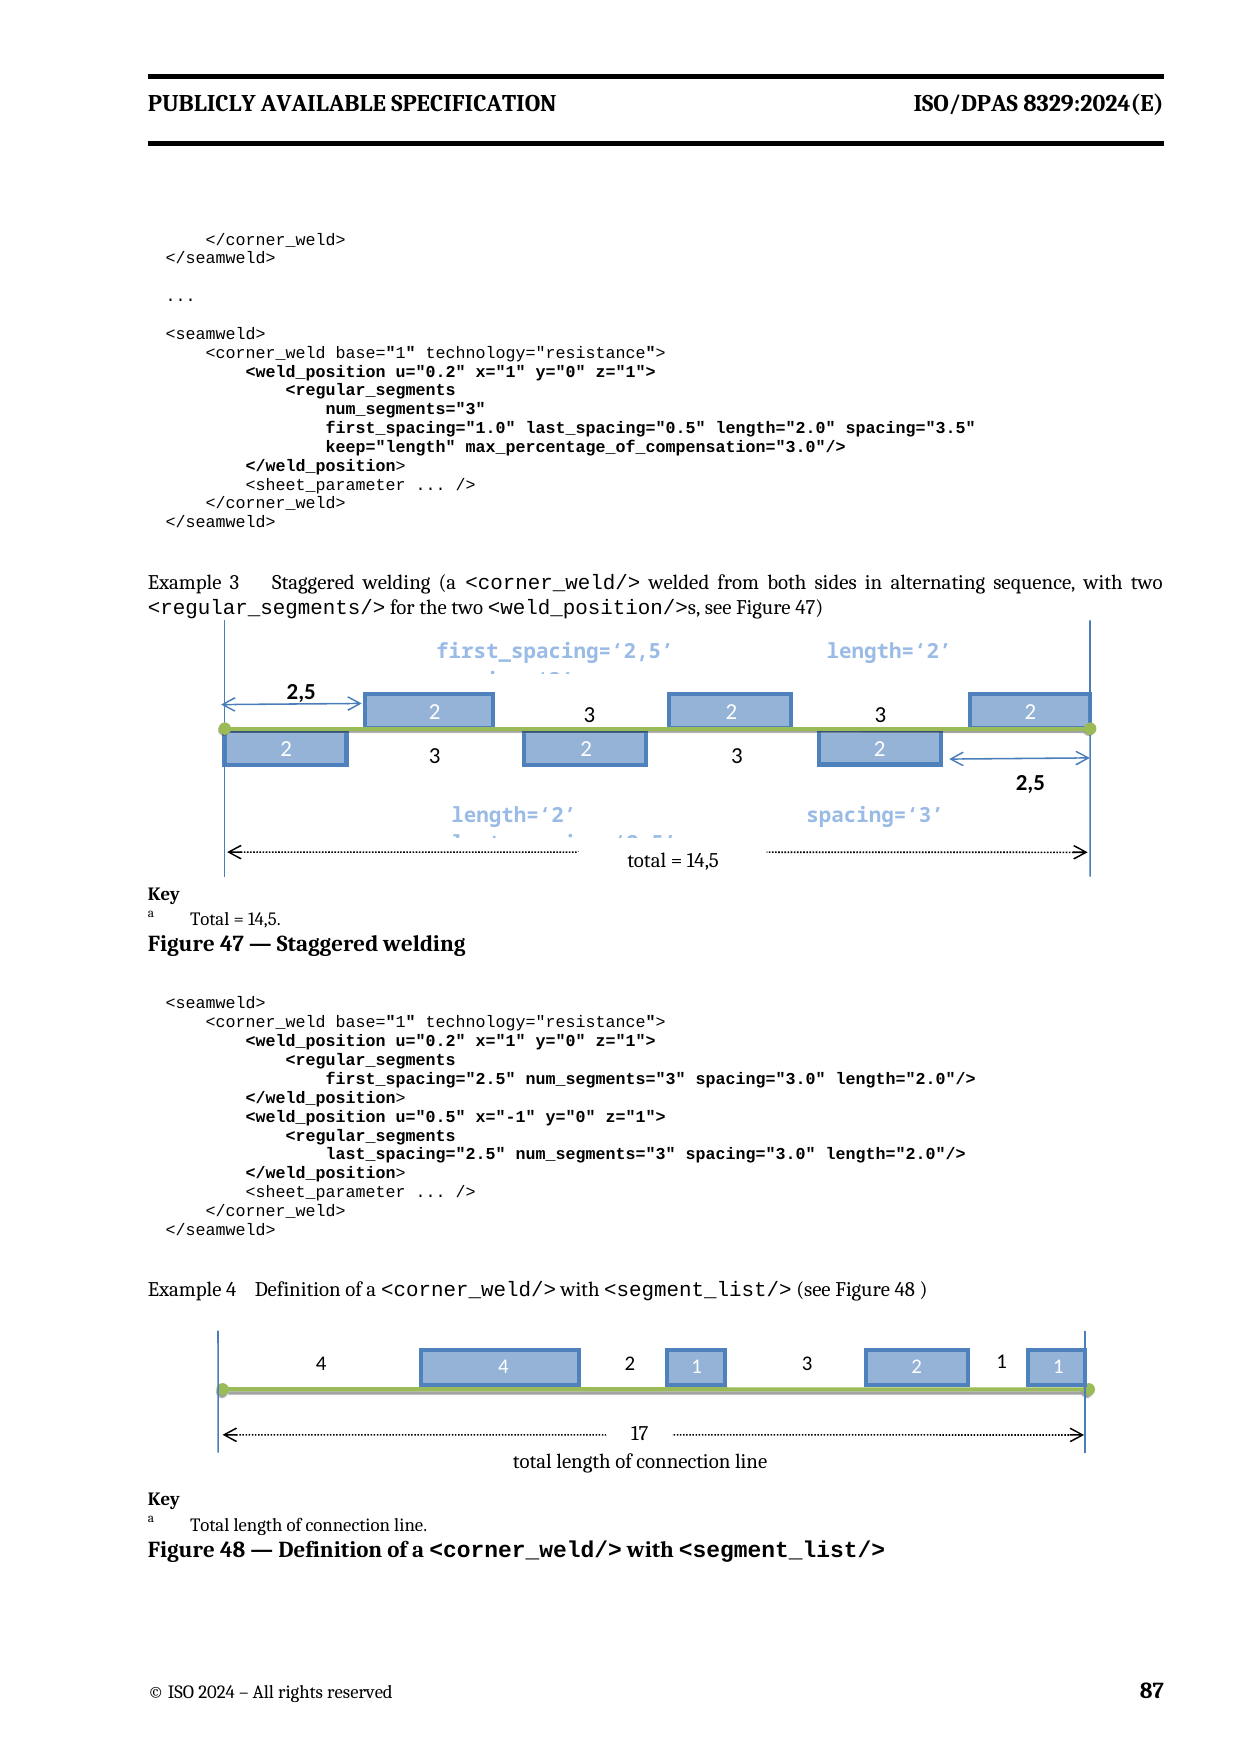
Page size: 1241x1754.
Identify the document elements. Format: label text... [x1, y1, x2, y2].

text <regular_segments [165, 1127, 1146, 1146]
text last_spacing="2.5" num_segments="3" spacing="3.0" length="2.0"/> [165, 1146, 1146, 1165]
text Figure 47 — Staggered welding [148, 931, 1163, 958]
text </seamweld> [165, 1221, 1146, 1240]
text </corner_weld> [165, 231, 1146, 250]
text keep="length" max_percentage_of_compensation="3.0"/> [165, 438, 1146, 457]
text Key a Total length of connection line. [148, 1485, 1163, 1537]
text <weld_position u="0.2" x="1" y="0" z="1"> [165, 1033, 1146, 1052]
text </seamweld> [165, 514, 1146, 533]
text <corner_weld base="1" technology="resistance"> [165, 1014, 1146, 1033]
text <corner_weld base="1" technology="resistance"> [165, 344, 1146, 363]
text <sheet_parameter ... /> [165, 1184, 1146, 1202]
text </seamweld> [165, 250, 1146, 269]
text </weld_position> [165, 1165, 1146, 1184]
text </weld_position> [165, 457, 1146, 476]
text <seamweld> [165, 995, 1146, 1014]
text </weld_position> [165, 1089, 1146, 1108]
text Example 3 Staggered welding (a <corner_weld/> welded from both sides in alternating sequence, with two <regular_segments/> for the two <weld_position/>s, see Figure 47) [148, 570, 1163, 620]
text Key a Total = 14,5. [148, 880, 1163, 931]
text first_spacing="2.5" num_segments="3" spacing="3.0" length="2.0"/> [165, 1071, 1146, 1089]
text <regular_segments [165, 382, 1146, 401]
text Example 4 Definition of a <corner_weld/> with <segment_list/> (see Figure 48 ) [148, 1278, 1163, 1303]
text <sheet_parameter ... /> [165, 476, 1146, 495]
text first_spacing="1.0" last_spacing="0.5" length="2.0" spacing="3.5" [165, 420, 1146, 438]
text </corner_weld> [165, 495, 1146, 514]
text num_segments="3" [165, 401, 1146, 420]
text <seamweld> [165, 325, 1146, 344]
text <regular_segments [165, 1052, 1146, 1071]
text Figure 48 — Definition of a <corner_weld/> with <segment_list/> [148, 1537, 1163, 1564]
text <weld_position u="0.2" x="1" y="0" z="1"> [165, 363, 1146, 382]
text ... [165, 288, 1146, 307]
text </corner_weld> [165, 1202, 1146, 1221]
text <weld_position u="0.5" x="-1" y="0" z="1"> [165, 1108, 1146, 1127]
